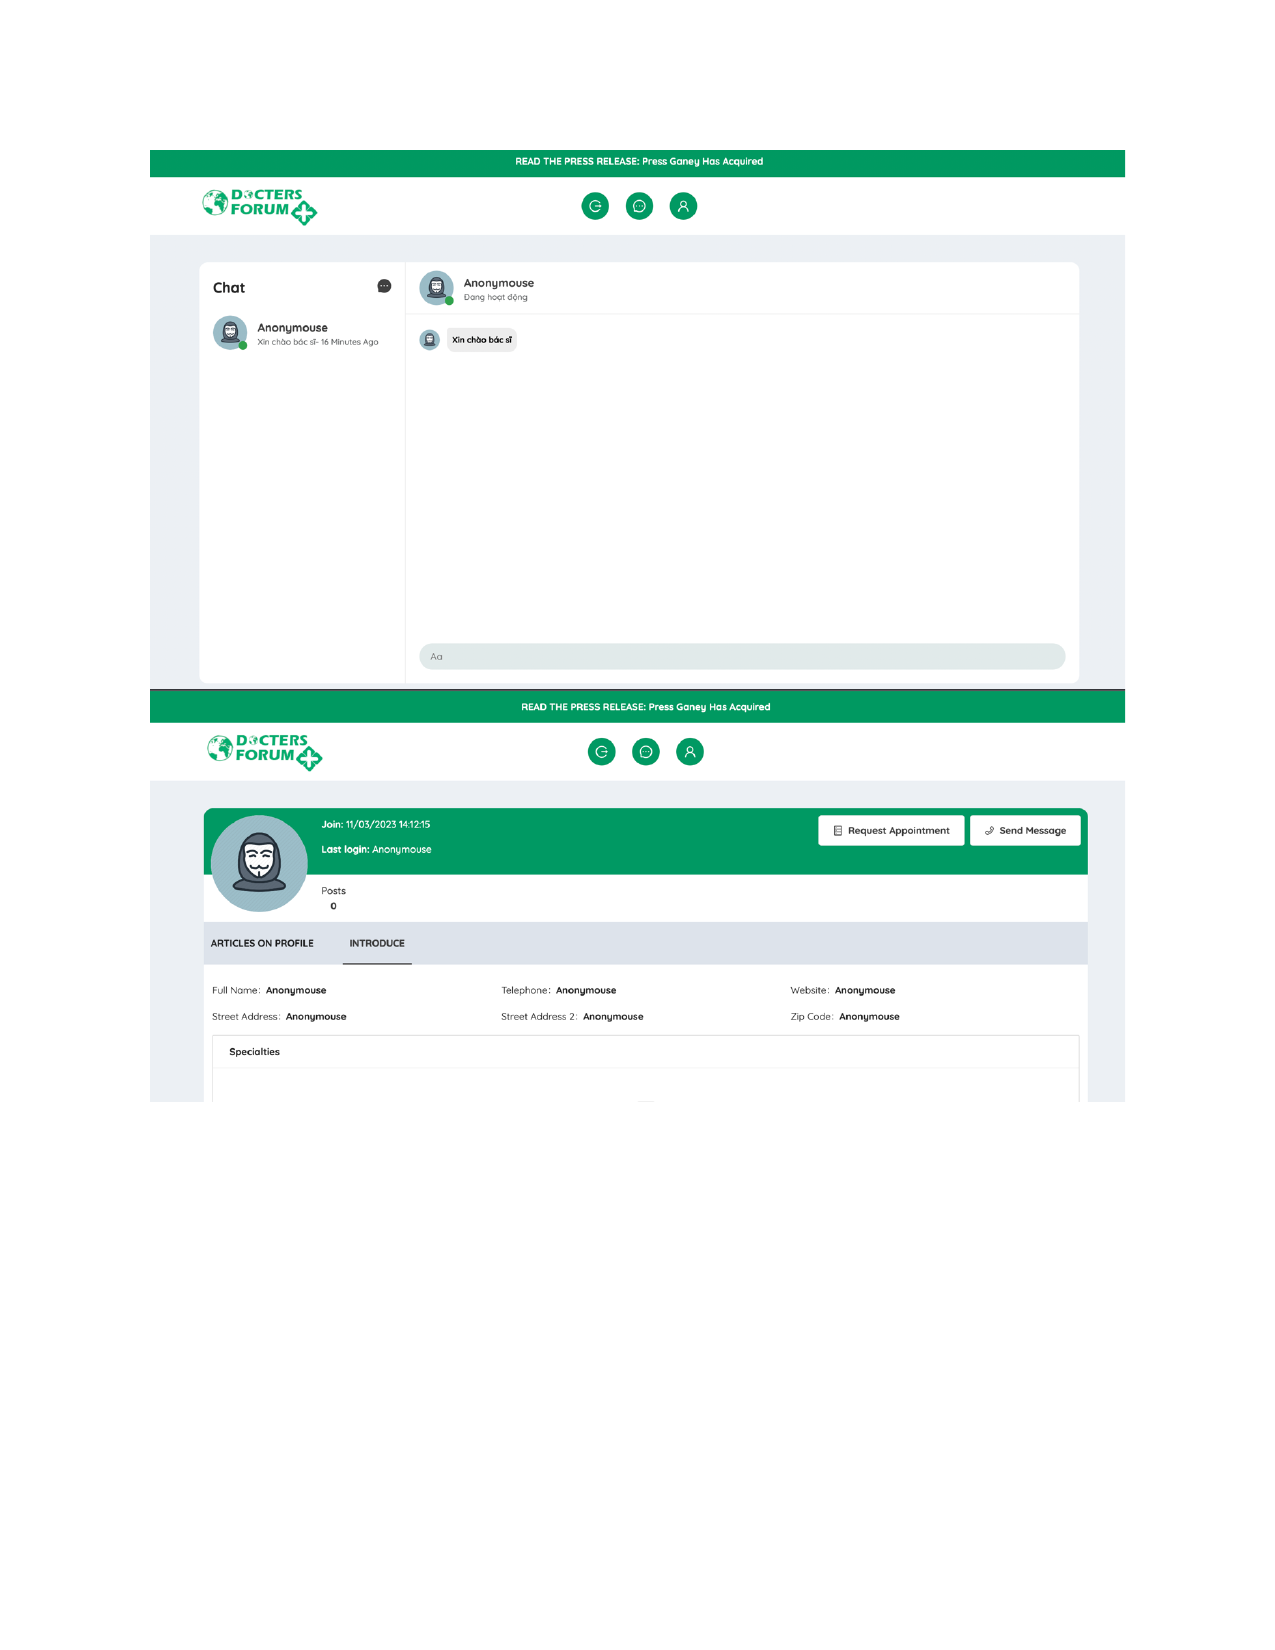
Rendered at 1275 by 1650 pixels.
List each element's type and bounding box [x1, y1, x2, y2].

picture [150, 150, 1125, 1102]
